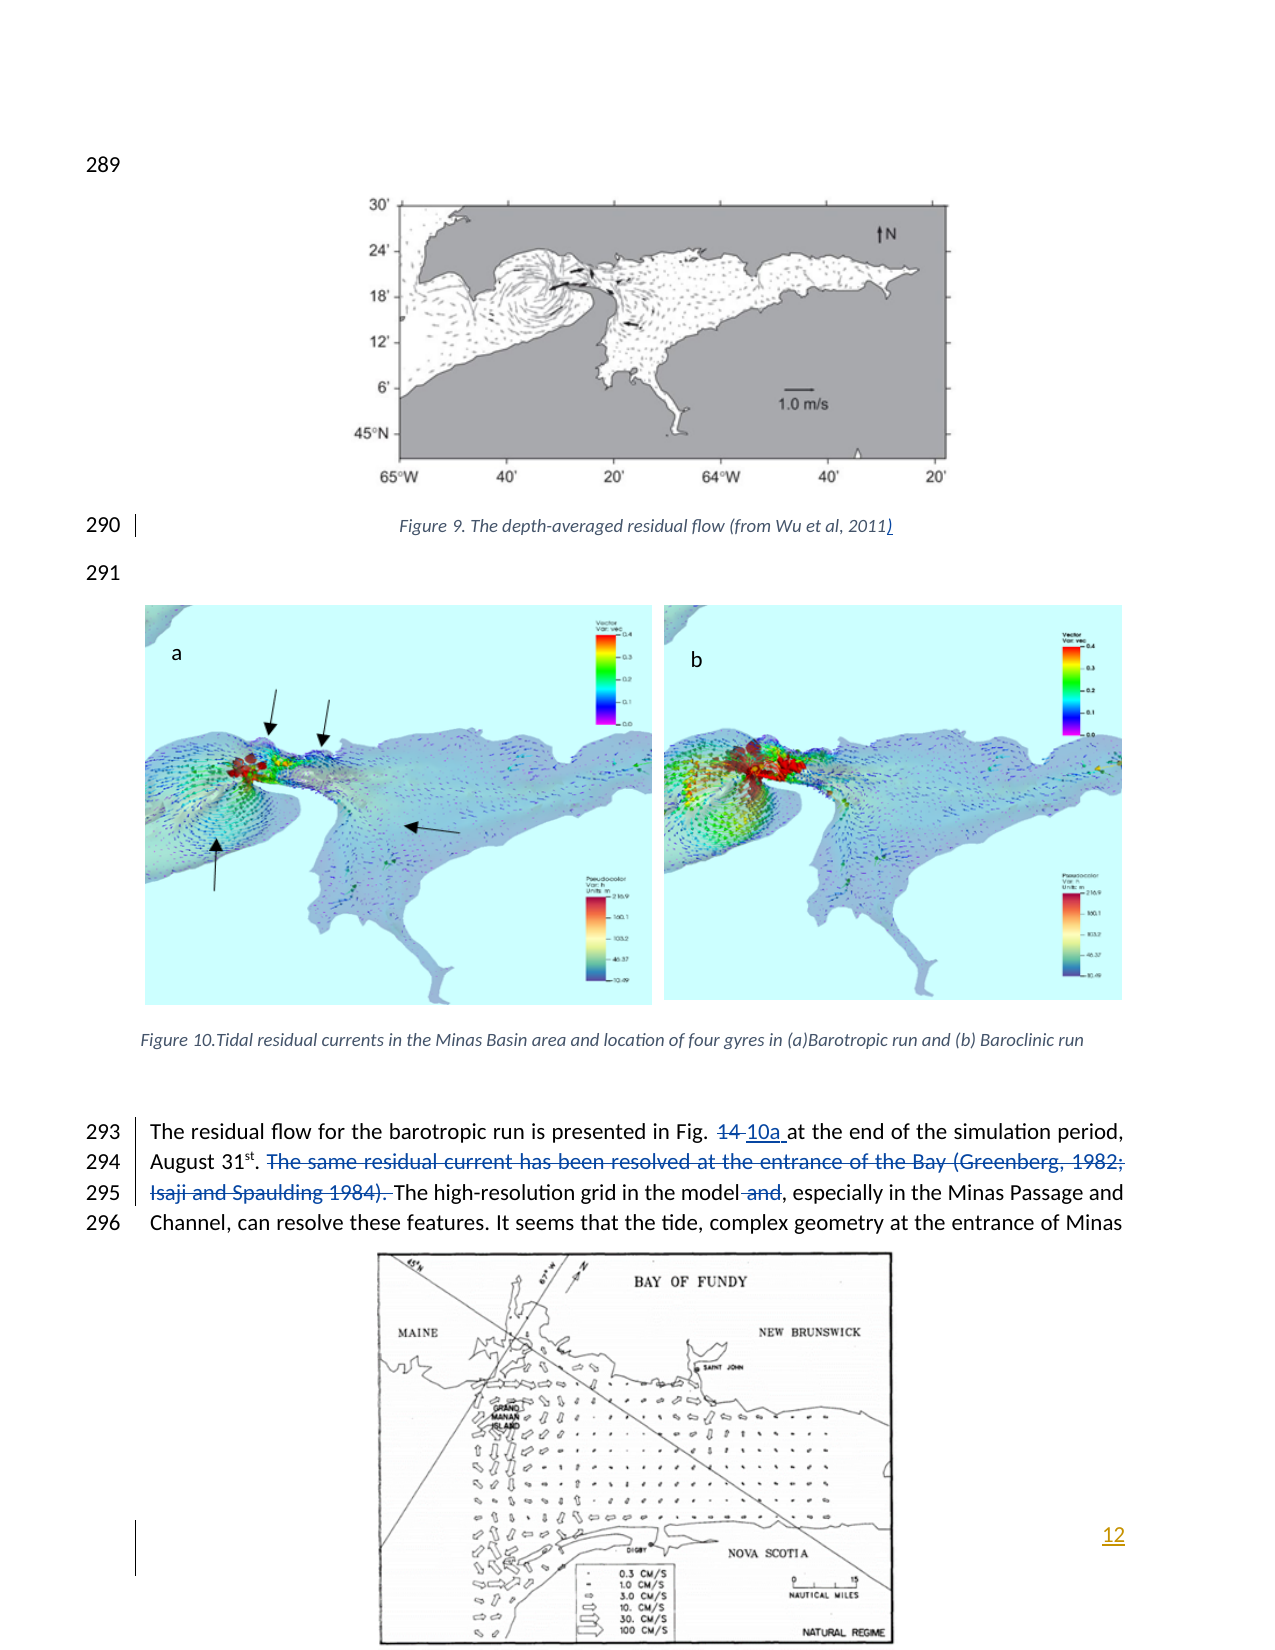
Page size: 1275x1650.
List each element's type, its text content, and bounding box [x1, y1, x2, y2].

picture [376, 1249, 899, 1650]
picture [145, 605, 652, 1005]
picture [664, 605, 1122, 1000]
picture [351, 192, 962, 496]
